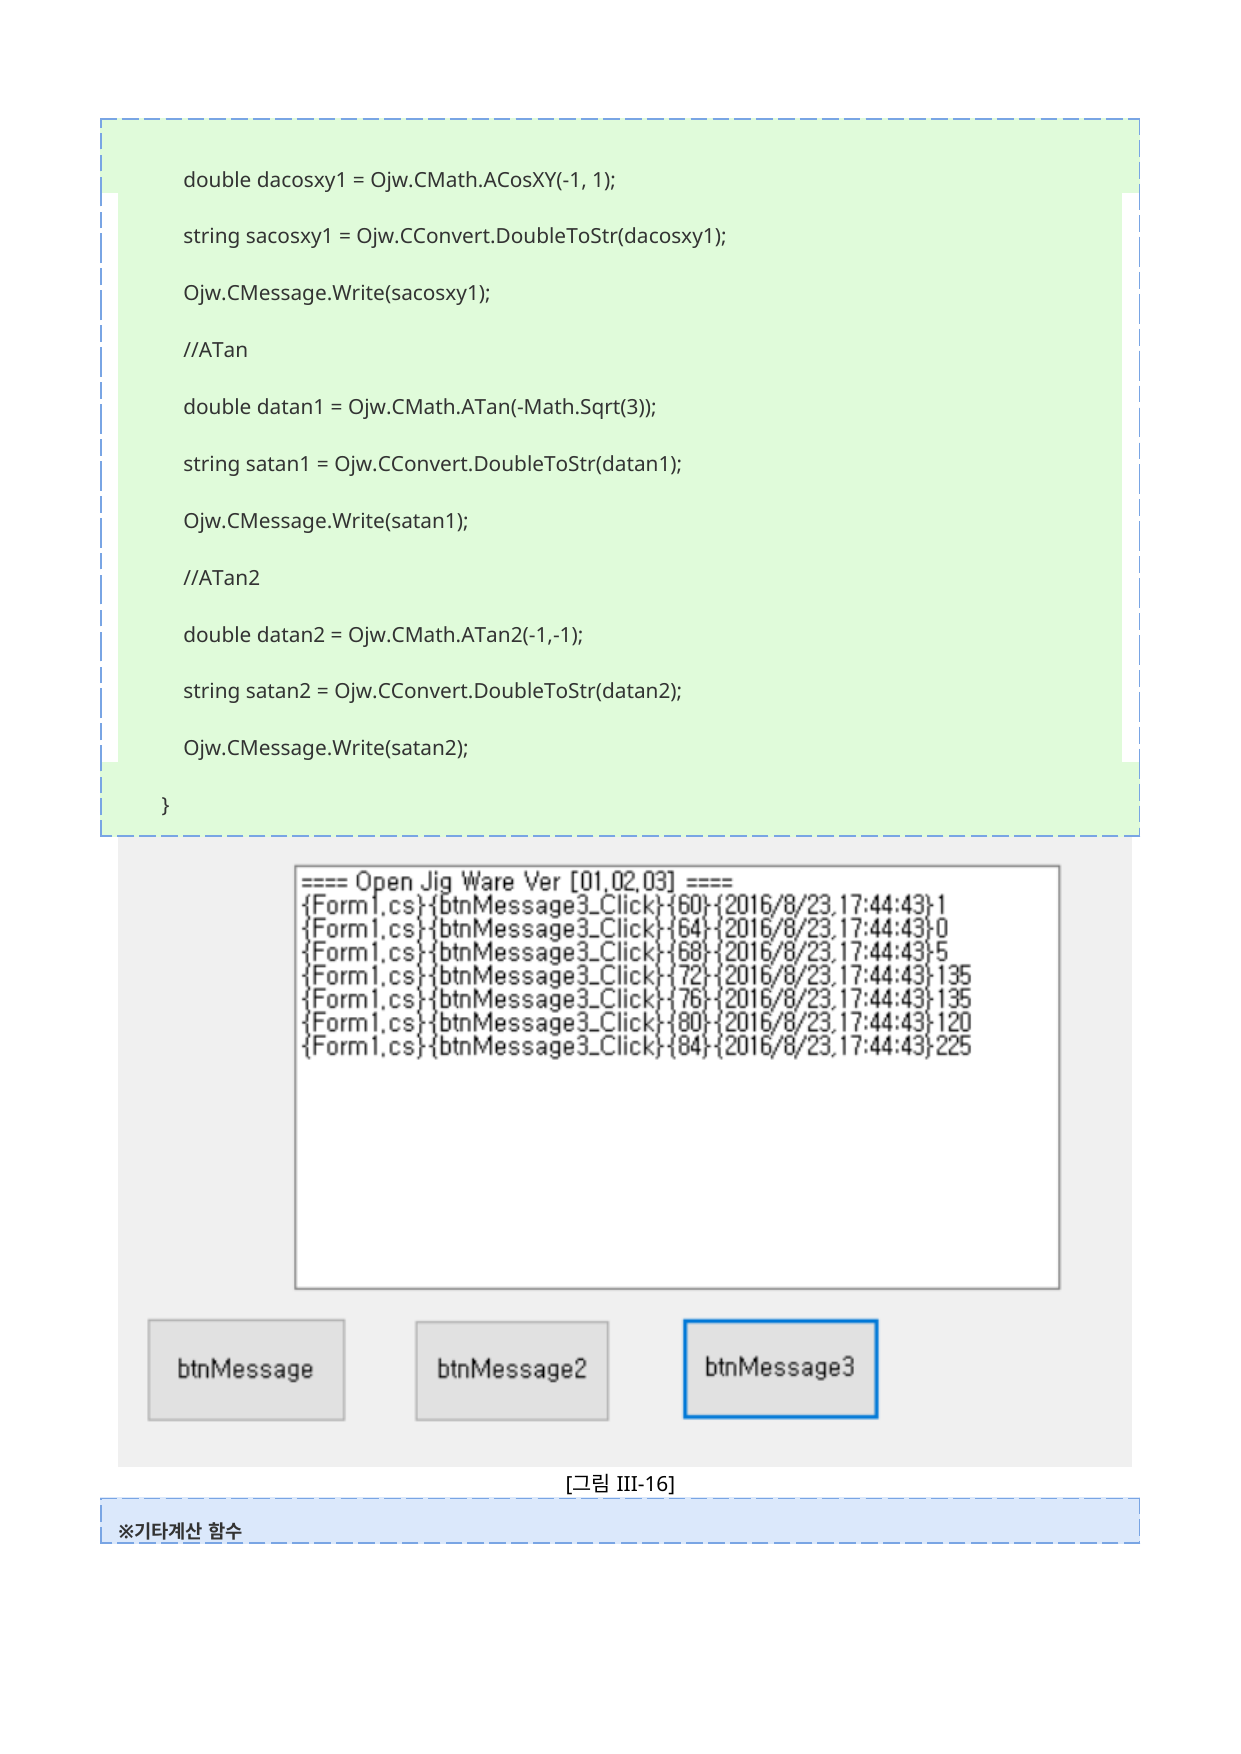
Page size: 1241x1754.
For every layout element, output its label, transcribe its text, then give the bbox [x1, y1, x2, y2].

text //ATan [118, 307, 1122, 364]
text string satan1 = Ojw.CConvert.DoubleToStr(datan1); [118, 421, 1122, 478]
text } [100, 744, 1140, 837]
text Ojw.CMessage.Write(sacosxy1); [118, 250, 1122, 307]
text ※기타계산 함수 [100, 1497, 1140, 1544]
text double datan1 = Ojw.CMath.ATan(-Math.Sqrt(3)); [118, 364, 1122, 421]
text double datan2 = Ojw.CMath.ATan2(-1,-1); [118, 591, 1122, 648]
text Ojw.CMessage.Write(satan1); [118, 478, 1122, 534]
text string sacosxy1 = Ojw.CConvert.DoubleToStr(dacosxy1); [118, 193, 1122, 250]
text [그림 III-16] [118, 1467, 1122, 1497]
text string satan2 = Ojw.CConvert.DoubleToStr(datan2); [118, 648, 1122, 705]
picture [118, 837, 1132, 1467]
text double dacosxy1 = Ojw.CMath.ACosXY(-1, 1); [100, 118, 1140, 193]
text Ojw.CMessage.Write(satan2); [118, 705, 1122, 744]
text //ATan2 [118, 534, 1122, 591]
